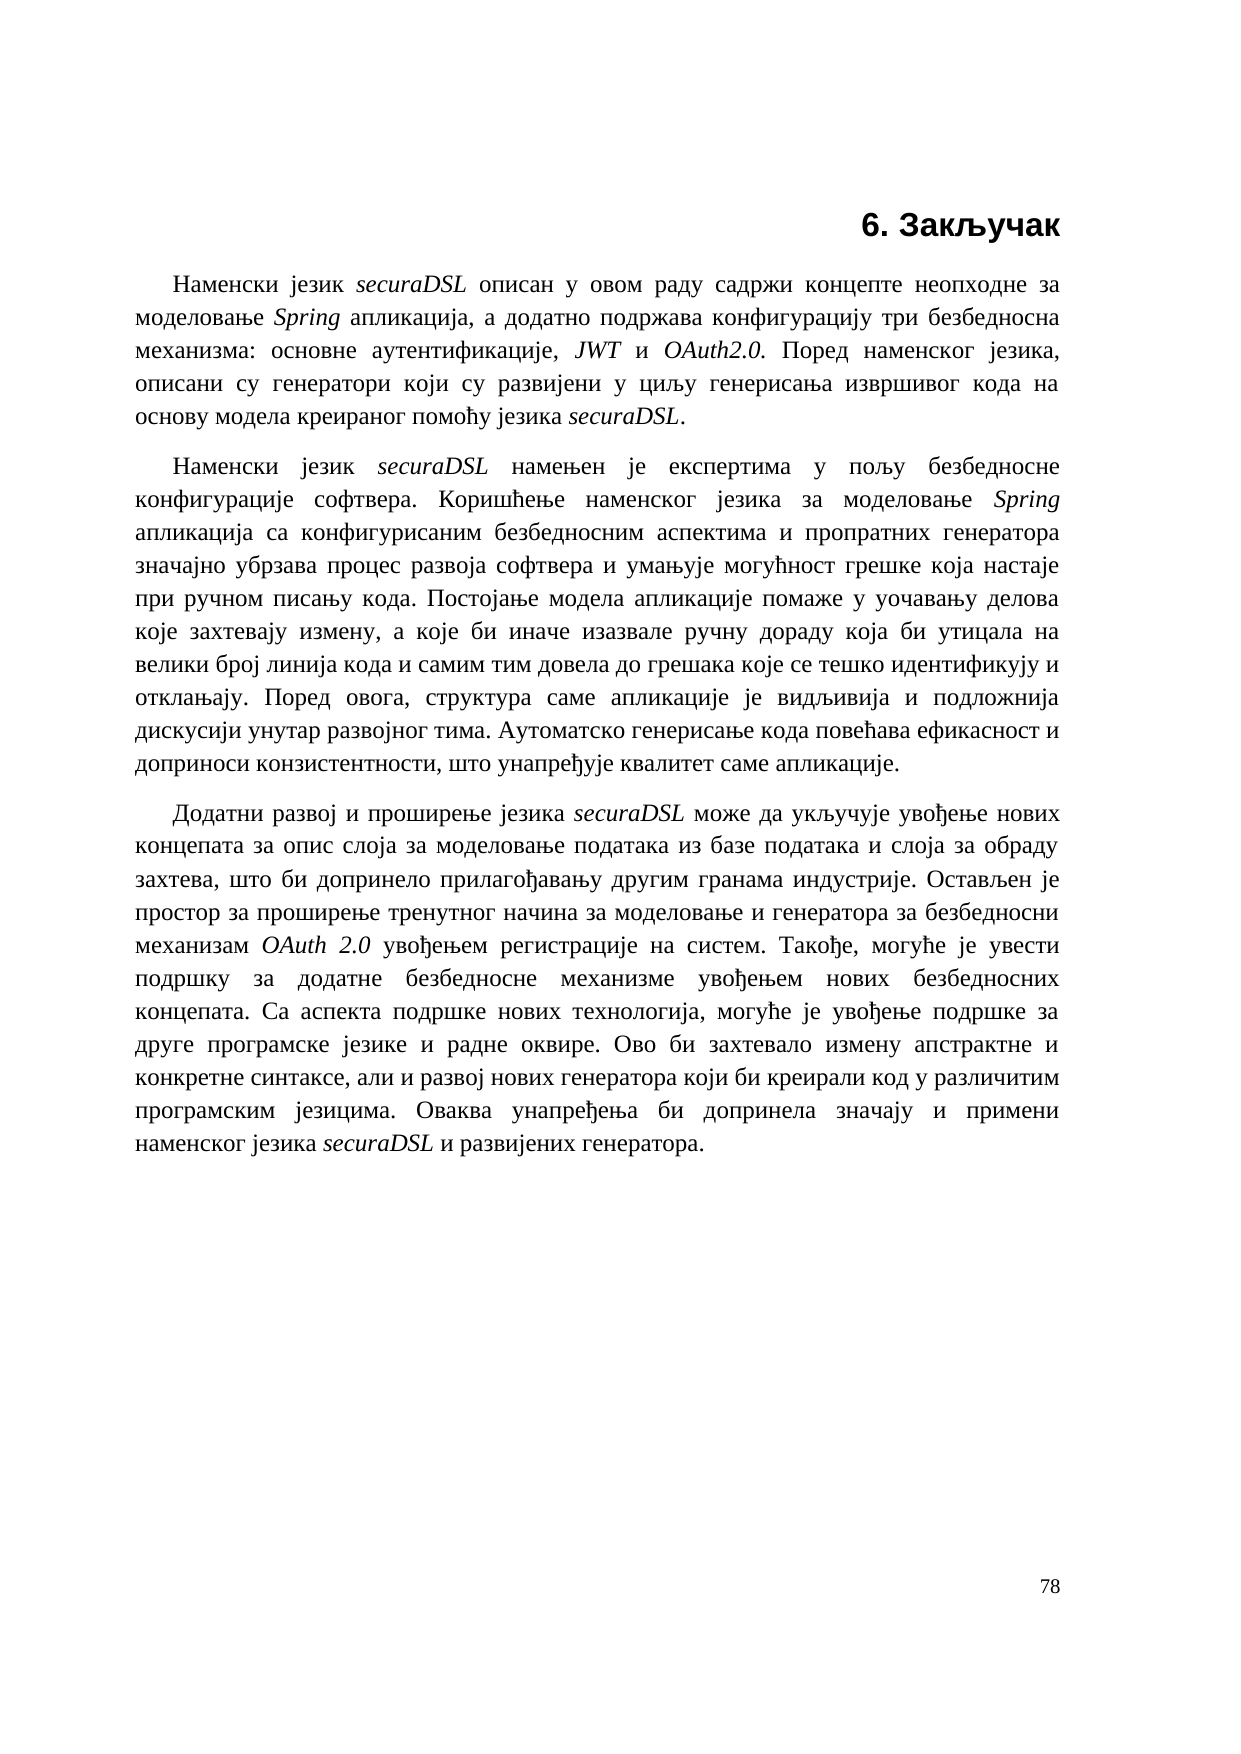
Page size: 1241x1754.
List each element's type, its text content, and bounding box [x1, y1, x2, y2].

text Наменски језик securaDSL описан у овом раду садржи концепте неопходне за моделовање Spring апликација, а додатно подржава конфигурацију три безбедносна механизма: основне аутентификациjе, JWT и OAuth2.0. Поред наменског језика, описани су генератори који су развијени у циљу генерисања извршивог кода на основу модела креираног помоћу језика securaDSL. [135, 269, 1060, 430]
text Додатни развој и проширење језика securaDSL може да укључује увођење нових концепата за опис слоја за моделовање података из базе података и слоја за обраду захтева, што би допринело прилагођавању другим гранама индустрије. Остављен је простор за проширење тренутног начина за моделовање и генератора за безбедносни механизам OAuth 2.0 увођењем регистрације на систем. Такође, могуће је увести подршку за додатне безбедносне механизме увођењем нових безбедносних концепата. Са аспекта подршке нових технологија, могуће је увођење подршке за друге програмске језике и радне оквире. Ово би захтевало измену апстрактне и конкретне синтаксе, али и развој нових генератора који би креирали код у различитим програмским језицима. Оваква унапређења би допринела значају и примени наменског језика securaDSL и развијених генератора. [135, 798, 1060, 1157]
subtitle Закључак [135, 206, 1060, 244]
text Наменски језик securaDSL намењен је експертима у пољу безбедносне конфигурације софтвера. Коришћење наменског језика за моделовање Spring апликација са конфигурисаним безбедносним аспектима и пропратних генератора значајно убрзава процес развоја софтвера и умањује могућност грешке која настаје при ручном писању кода. Постојање модела апликације помаже у уочавању делова које захтевају измену, а које би иначе изазвале ручну дораду која би утицала на велики број линија кода и самим тим довела до грешака које се тешко идентификују и отклањају. Поред овога, структура саме апликације је видљивија и подложнија дискусији унутар развојног тима. Аутоматско генерисање кода повећава ефикасност и доприноси конзистентности, што унапређује квалитет саме апликације. [135, 451, 1060, 777]
